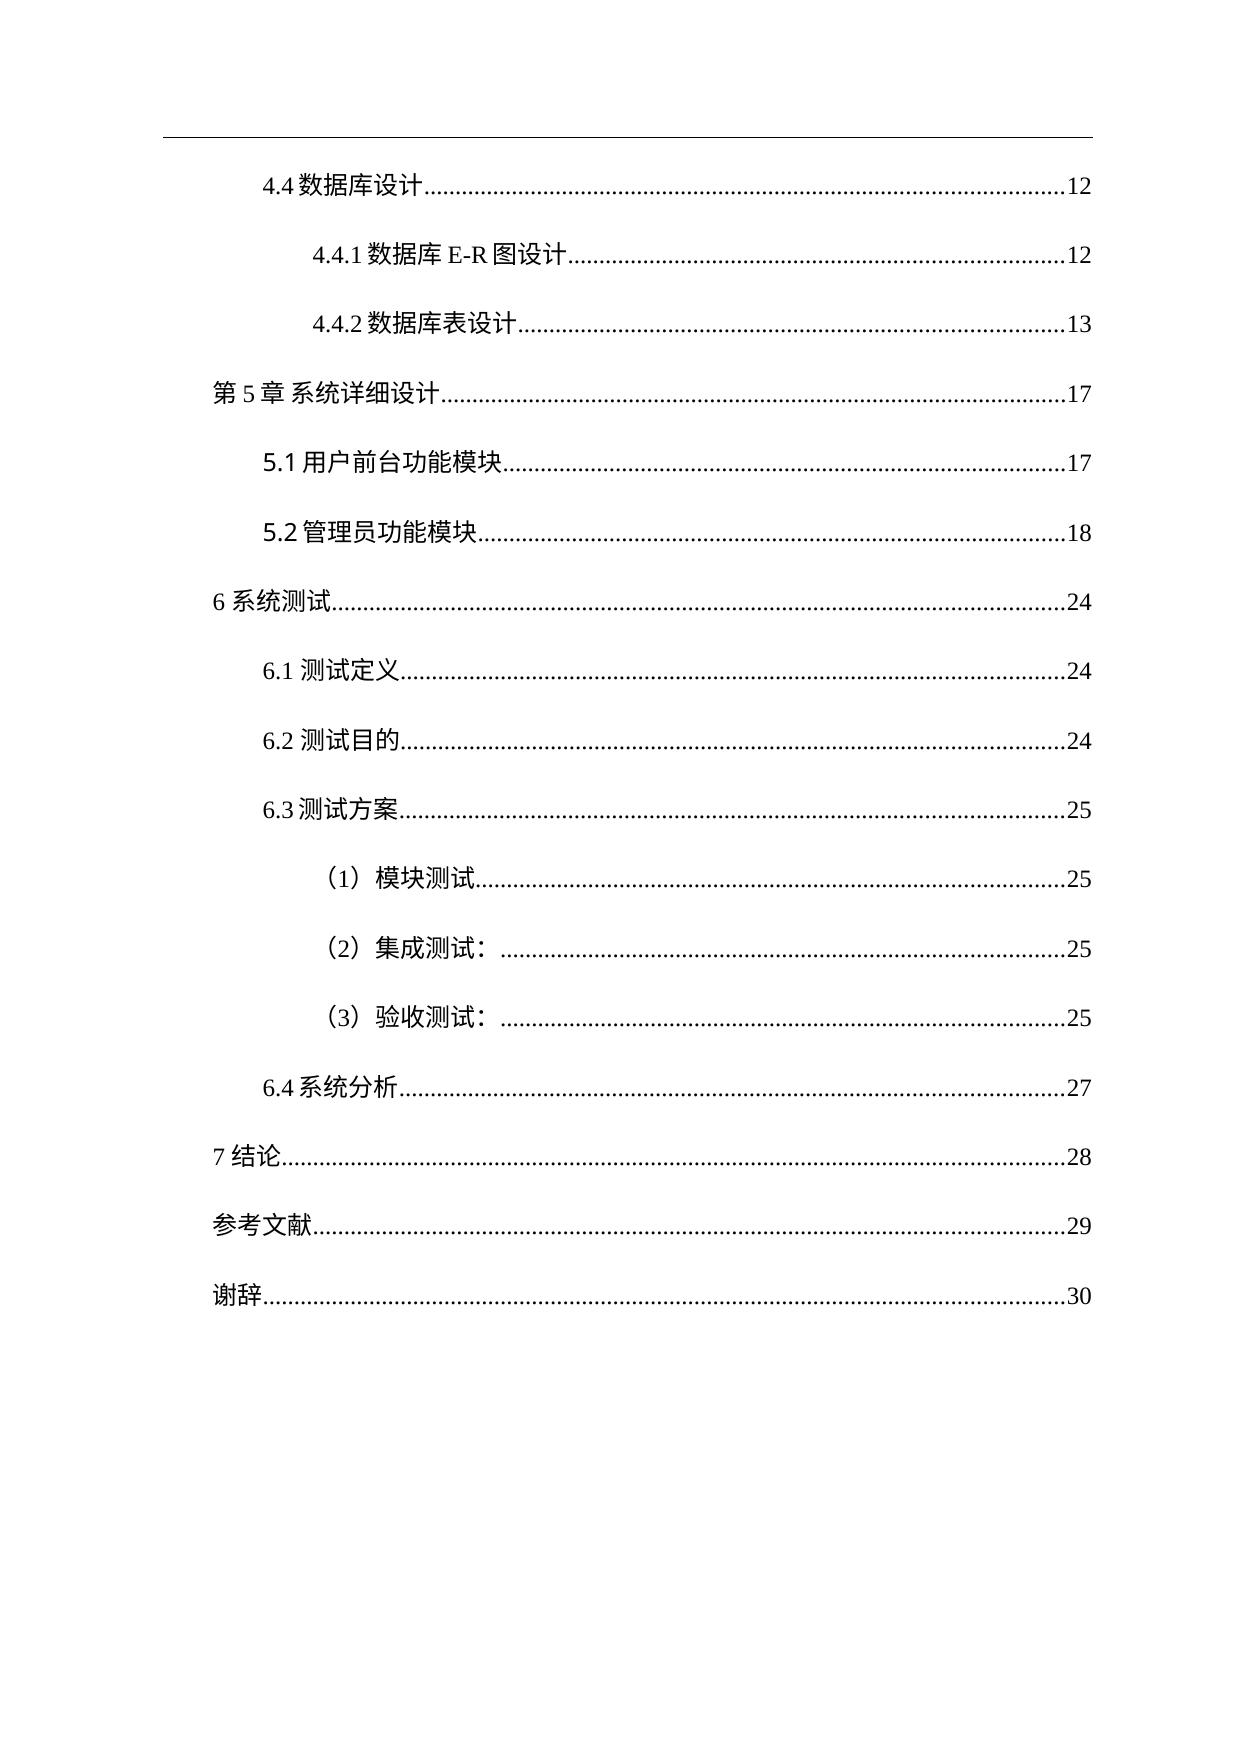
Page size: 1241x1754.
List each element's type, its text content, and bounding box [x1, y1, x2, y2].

text 4.4.2数据库表设计 13 [262, 287, 1093, 357]
text 第5章 系统详细设计 17 [162, 357, 1093, 426]
text 6.1 测试定义 24 [212, 634, 1093, 703]
text 5.1用户前台功能模块 17 [212, 426, 1093, 495]
text 4.4数据库设计 12 [212, 148, 1093, 218]
text 6 系统测试 24 [162, 565, 1093, 634]
text （2）集成测试： 25 [262, 912, 1093, 981]
text 谢辞 30 [162, 1258, 1093, 1328]
text （1）模块测试 25 [262, 842, 1093, 912]
text 7 结论 28 [162, 1120, 1093, 1189]
text 6.2 测试目的 24 [212, 703, 1093, 773]
text 6.4系统分析 27 [212, 1050, 1093, 1120]
text 4.4.1数据库E-R图设计 12 [262, 218, 1093, 287]
text 参考文献 29 [162, 1189, 1093, 1258]
text 6.3测试方案 25 [212, 773, 1093, 842]
text （3）验收测试： 25 [262, 981, 1093, 1050]
text 5.2管理员功能模块 18 [212, 495, 1093, 565]
